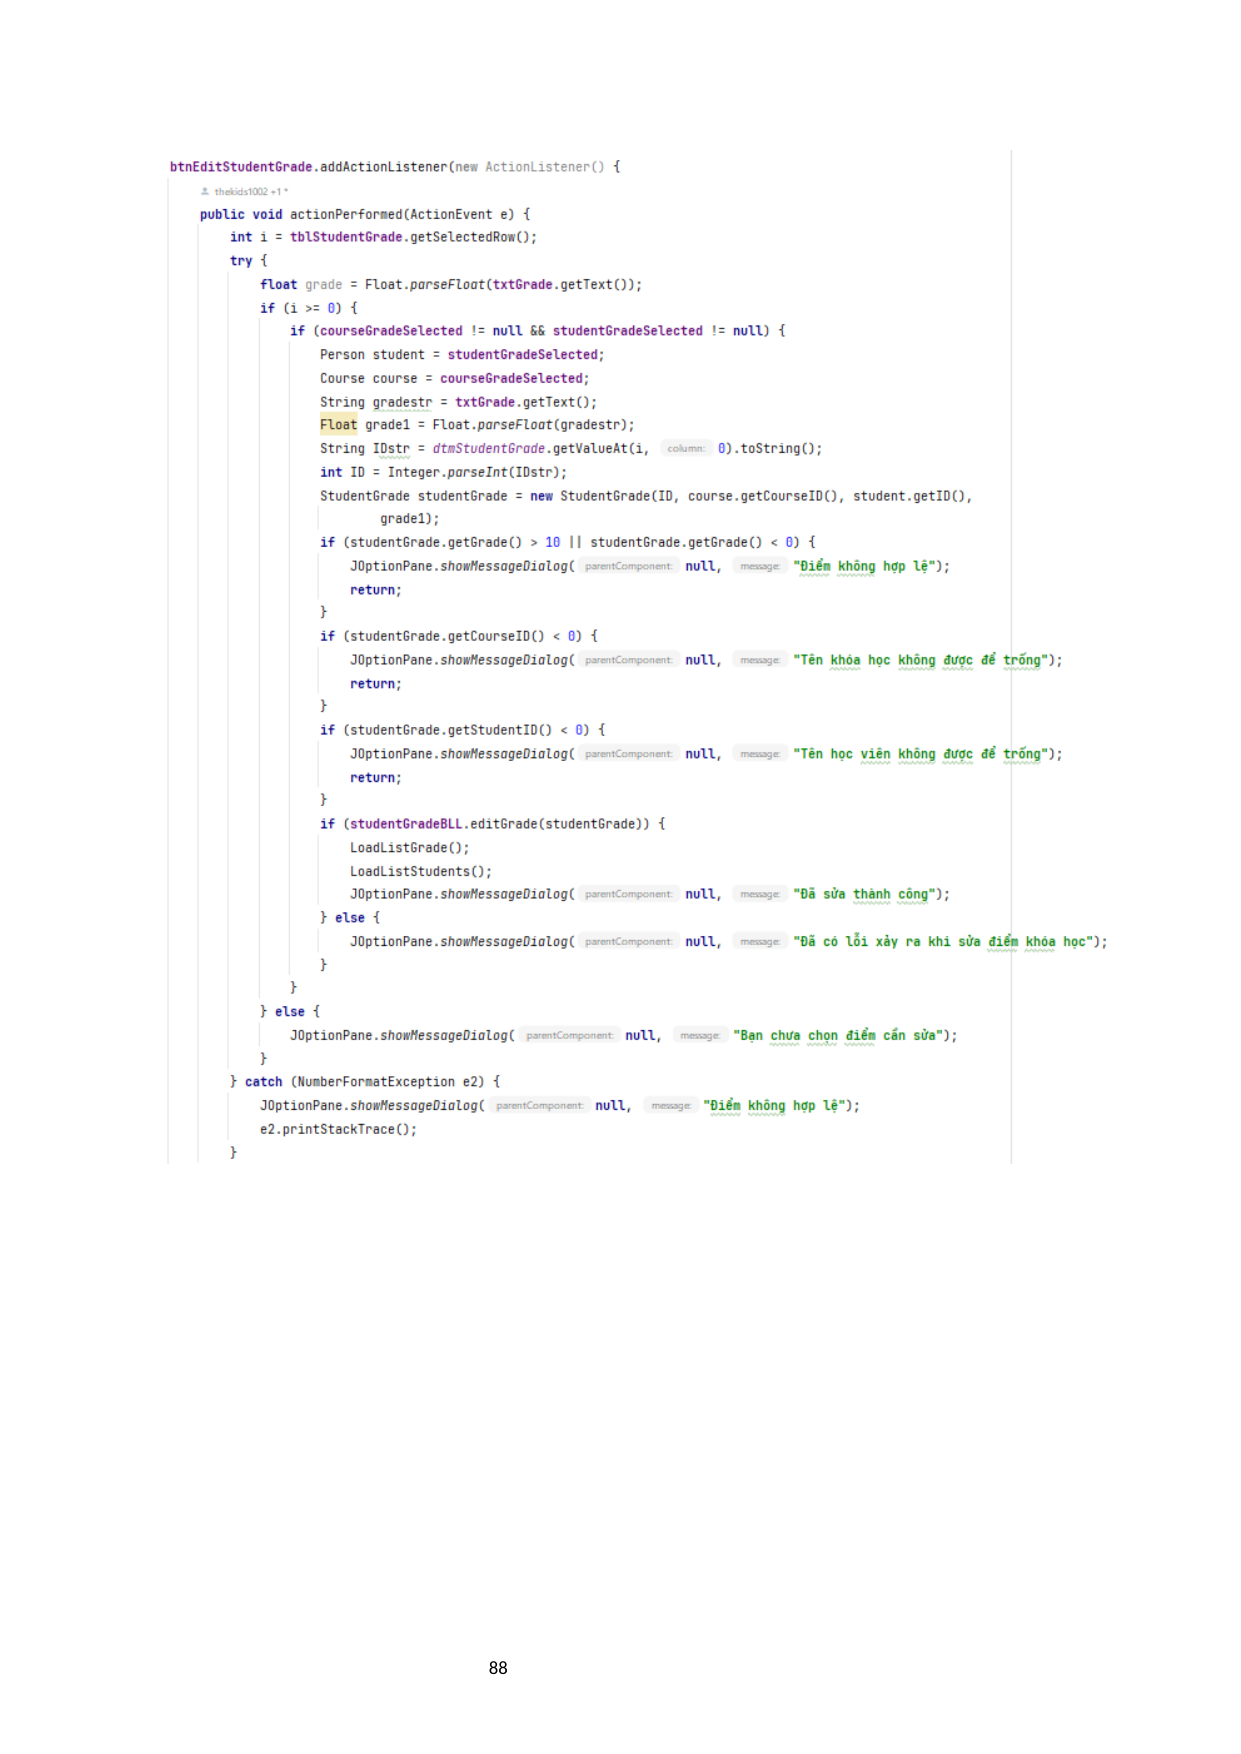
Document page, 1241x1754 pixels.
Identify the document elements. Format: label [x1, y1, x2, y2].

picture [150, 150, 1135, 1164]
